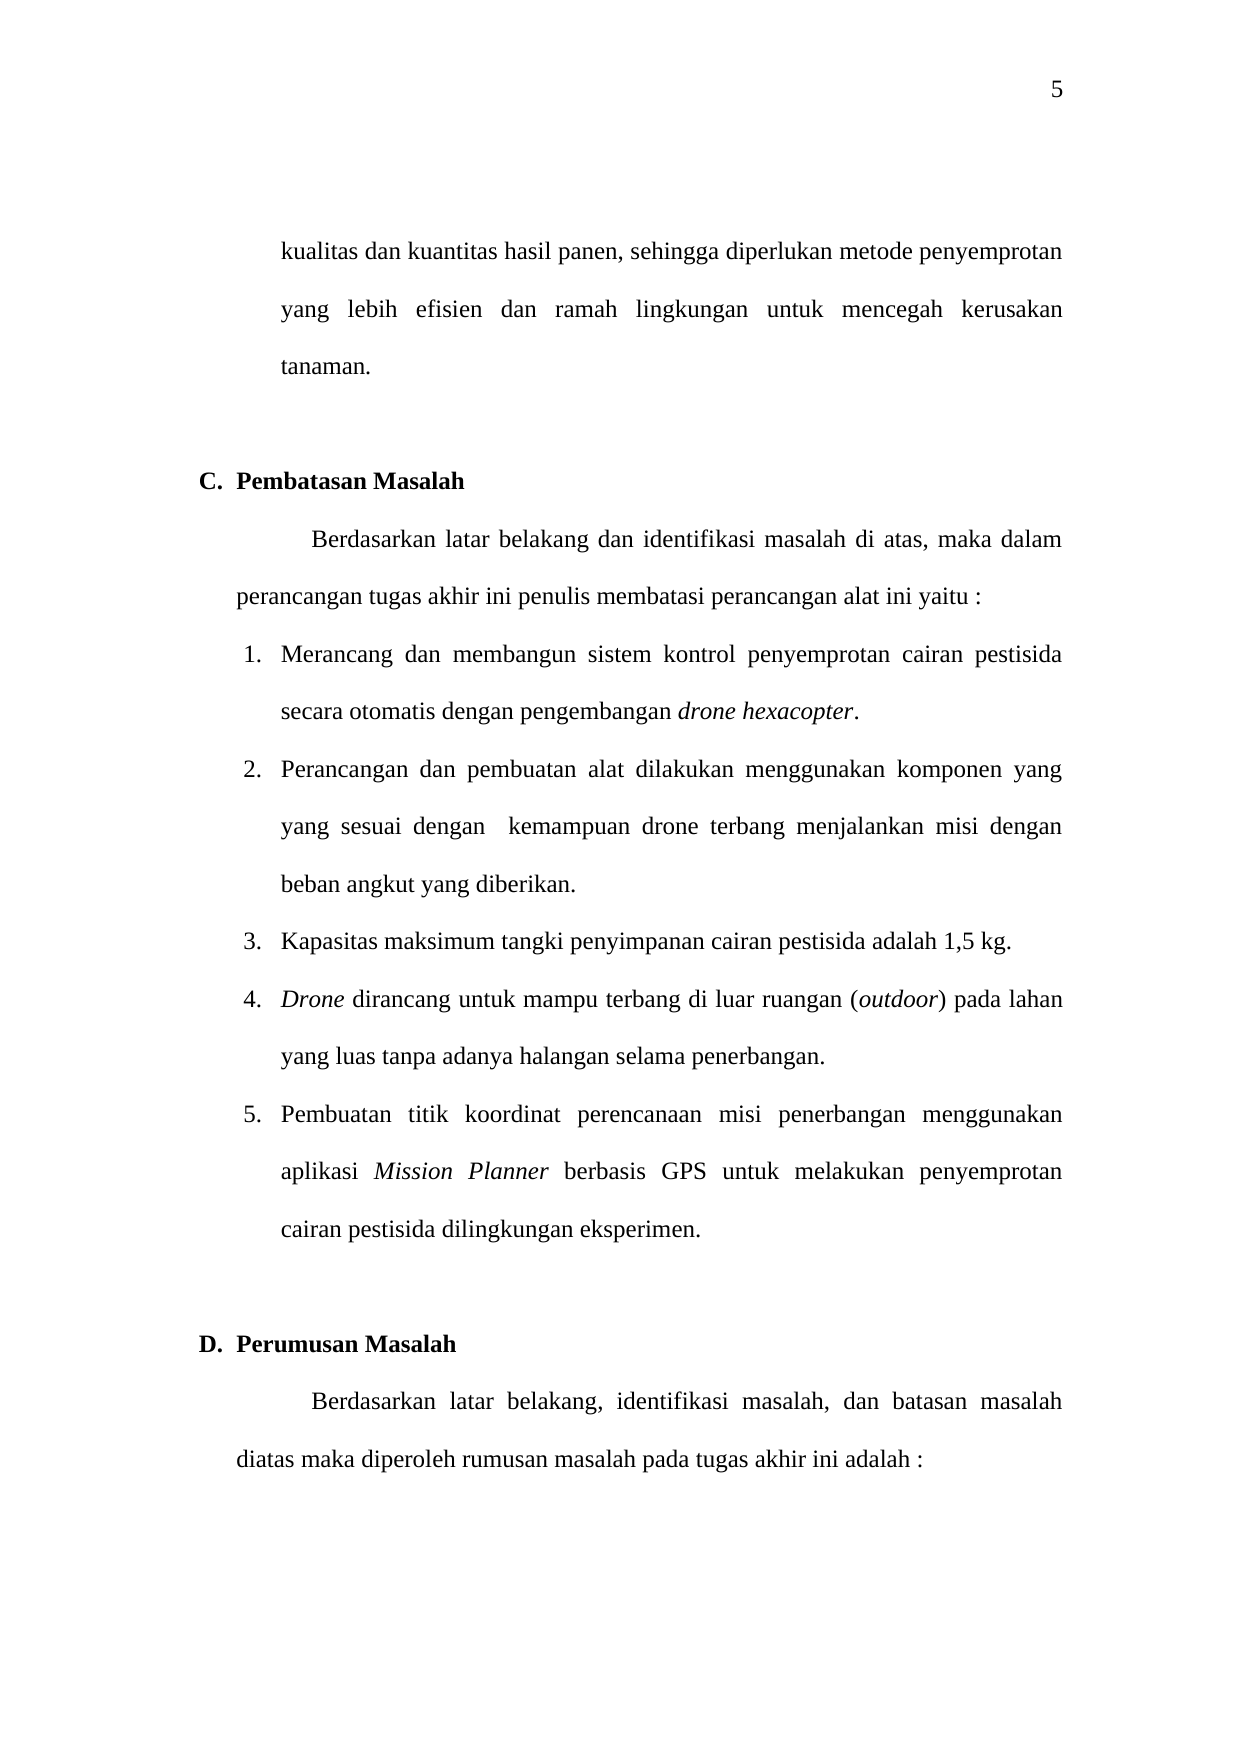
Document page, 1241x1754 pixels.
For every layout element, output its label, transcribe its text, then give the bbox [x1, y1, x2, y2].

list Perancangan dan pembuatan alat dilakukan menggunakan komponen yang yang sesuai dengan kemampuan drone terbang menjalankan misi dengan beban angkut yang diberikan. [243, 754, 1063, 897]
list Kapasitas maksimum tangki penyimpanan cairan pestisida adalah 1,5 kg. [243, 926, 1063, 955]
list Pembatasan Masalah [199, 466, 1063, 495]
list Merancang dan membangun sistem kontrol penyemprotan cairan pestisida secara otomatis dengan pengembangan drone hexacopter. [243, 639, 1063, 725]
list Pembuatan titik koordinat perencanaan misi penerbangan menggunakan aplikasi Mission Planner berbasis GPS untuk melakukan penyemprotan cairan pestisida dilingkungan eksperimen. [243, 1099, 1063, 1242]
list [243, 236, 1063, 380]
list Perumusan Masalah [199, 1329, 1063, 1357]
list Drone dirancang untuk mampu terbang di luar ruangan (outdoor) pada lahan yang luas tanpa adanya halangan selama penerbangan. [243, 984, 1063, 1070]
text Berdasarkan latar belakang, identifikasi masalah, dan batasan masalah diatas maka diperoleh rumusan masalah pada tugas akhir ini adalah : [236, 1386, 1063, 1472]
text Berdasarkan latar belakang dan identifikasi masalah di atas, maka dalam perancangan tugas akhir ini penulis membatasi perancangan alat ini yaitu : [236, 524, 1063, 610]
